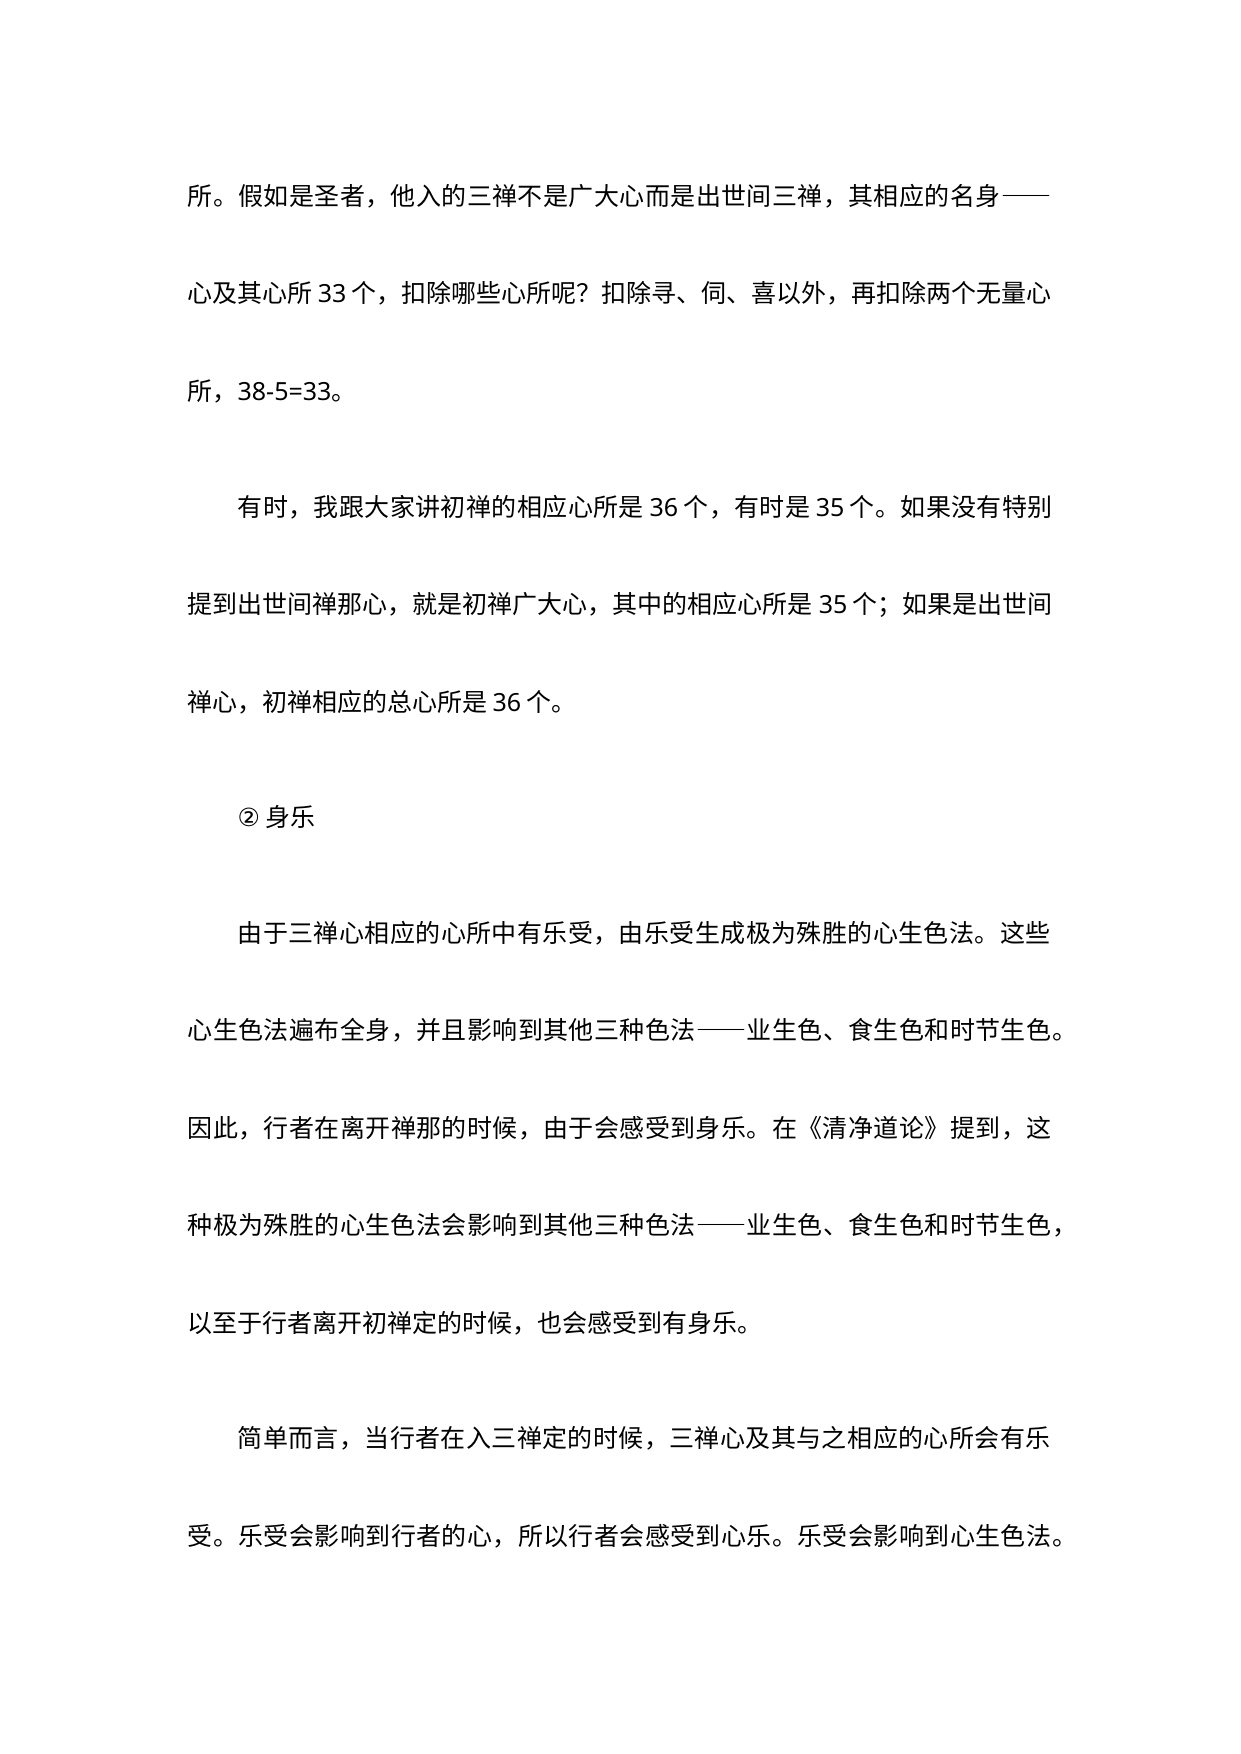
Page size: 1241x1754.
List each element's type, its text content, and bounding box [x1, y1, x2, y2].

text 有时，我跟大家讲初禅的相应心所是36个，有时是35个。如果没有特别提到出世间禅那心，就是初禅广大心，其中的相应心所是35个；如果是出世间禅心，初禅相应的总心所是36个。 [187, 473, 1053, 733]
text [187, 1404, 1053, 1567]
text 由于三禅心相应的心所中有乐受，由乐受生成极为殊胜的心生色法。这些心生色法遍布全身，并且影响到其他三种色法——业生色、食生色和时节生色。因此，行者在离开禅那的时候，由于会感受到身乐。在《清净道论》提到，这种极为殊胜的心生色法会影响到其他三种色法——业生色、食生色和时节生色，以至于行者离开初禅定的时候，也会感受到有身乐。 [187, 899, 1053, 1354]
text ②身乐 [187, 783, 1053, 848]
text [187, 162, 1053, 422]
